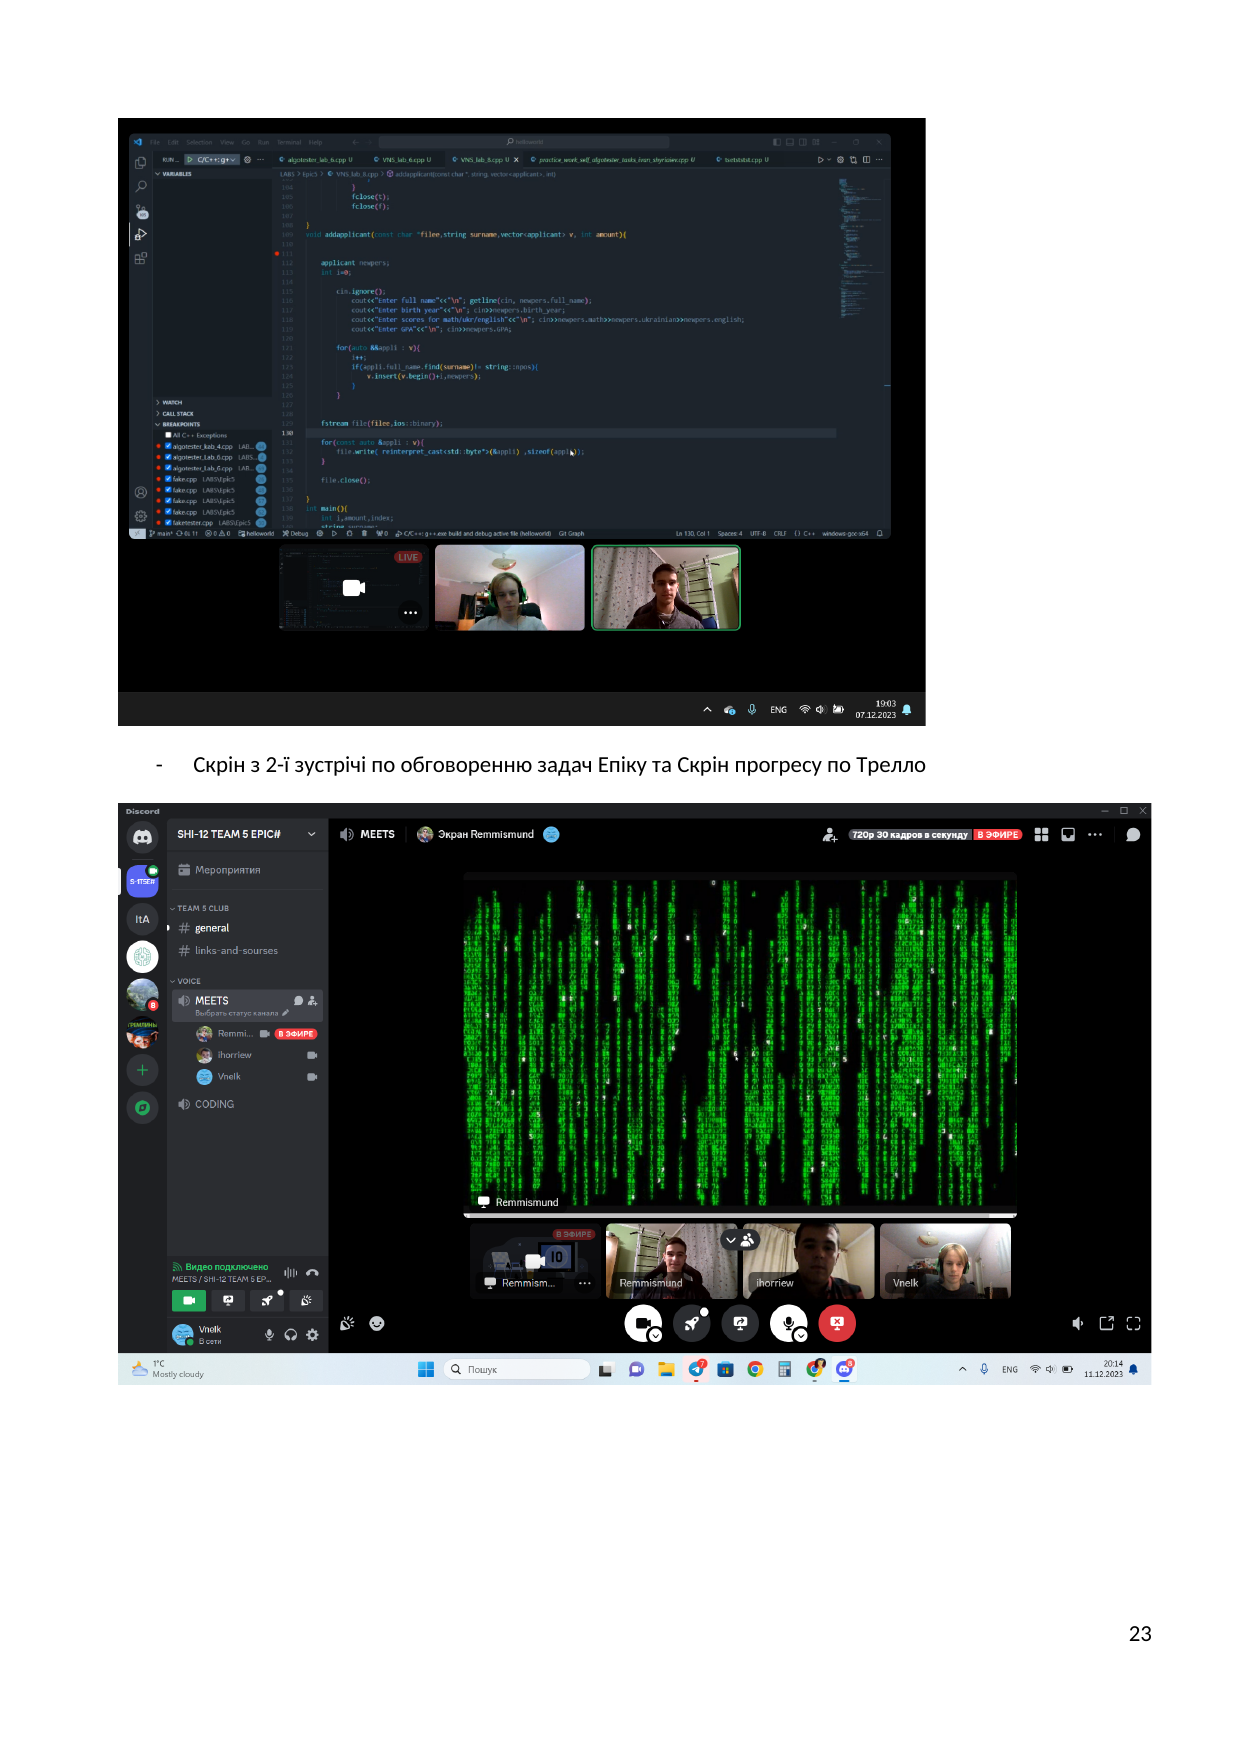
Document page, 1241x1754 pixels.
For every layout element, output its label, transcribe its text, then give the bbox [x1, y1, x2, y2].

list Скрін з 2-ї зустрічі по обговоренню задач Епіку та Скрін прогресу по Трелло [156, 750, 1152, 778]
picture [118, 803, 1152, 1385]
picture [118, 118, 926, 726]
